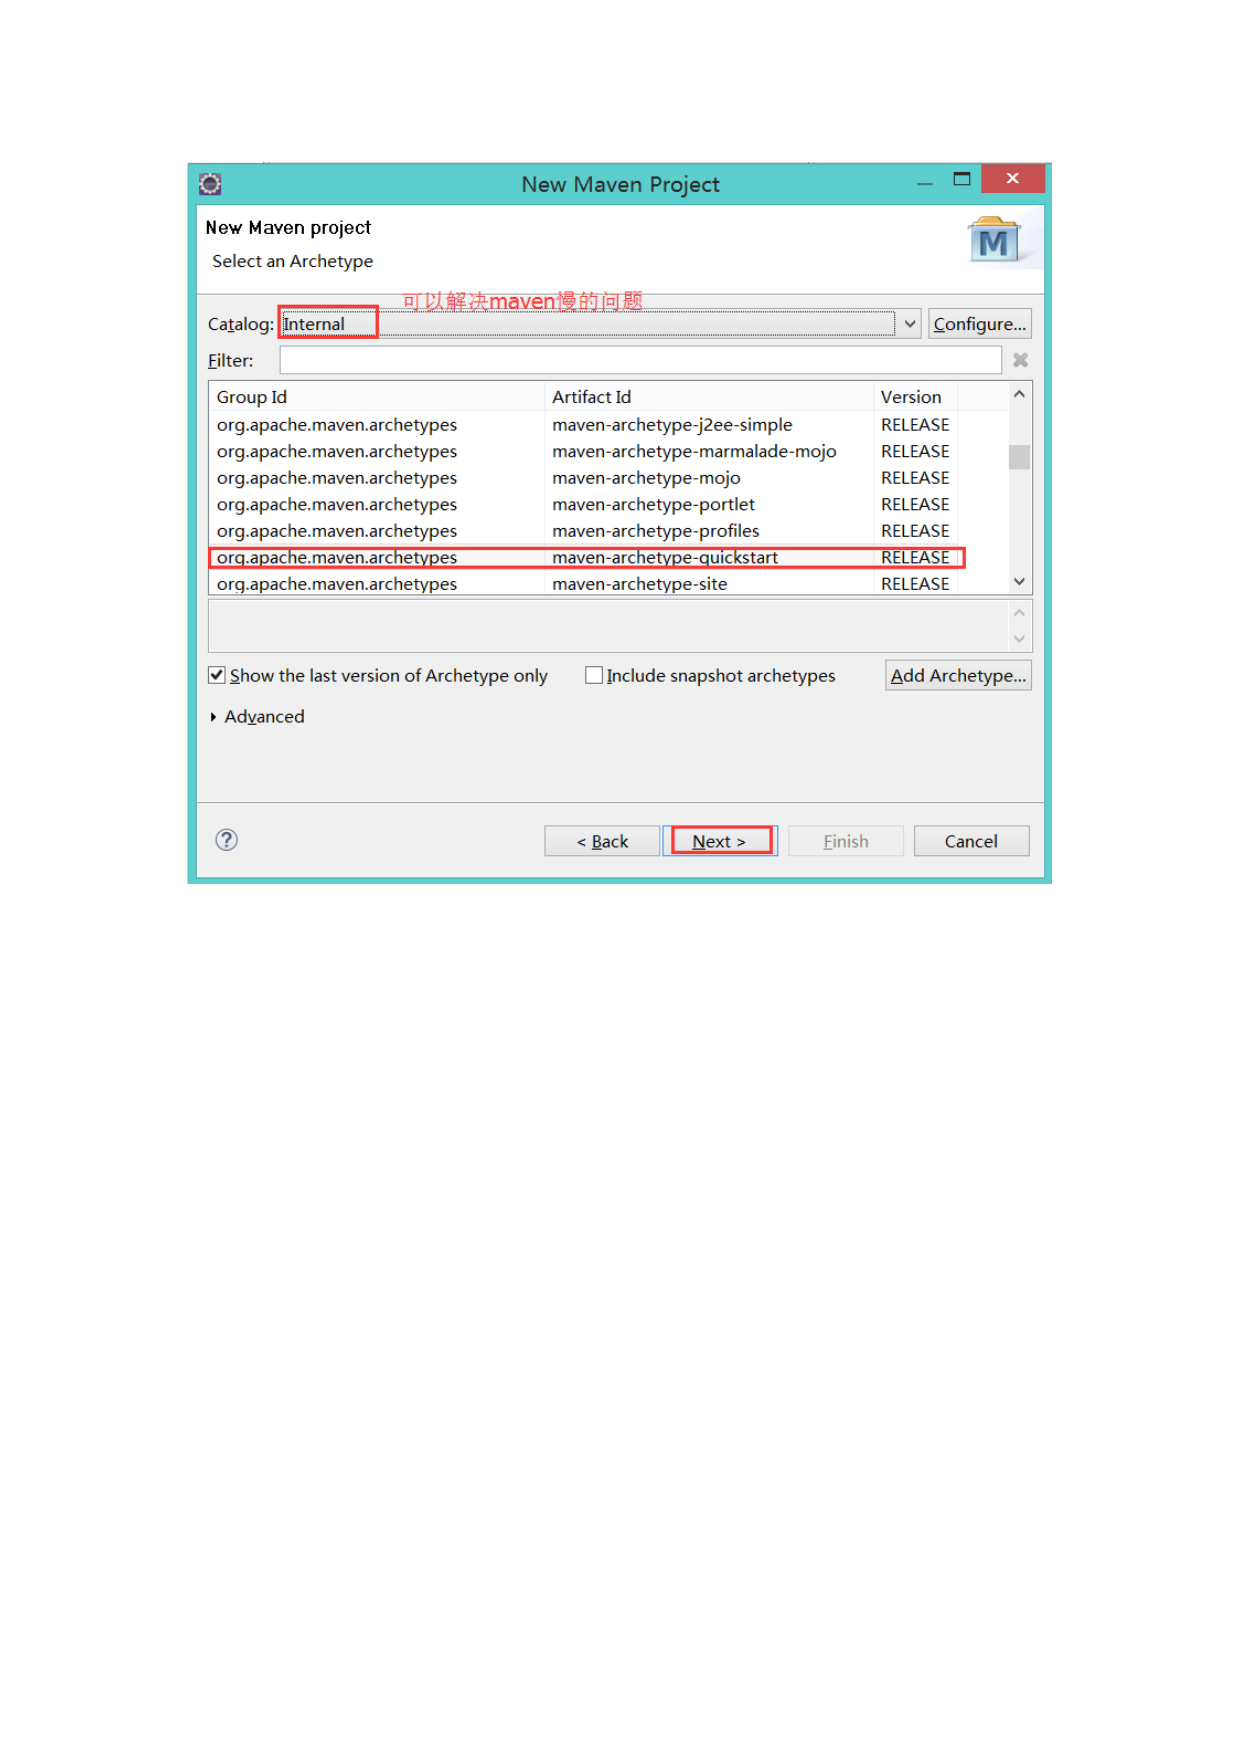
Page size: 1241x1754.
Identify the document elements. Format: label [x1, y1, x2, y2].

picture [187, 162, 1052, 884]
